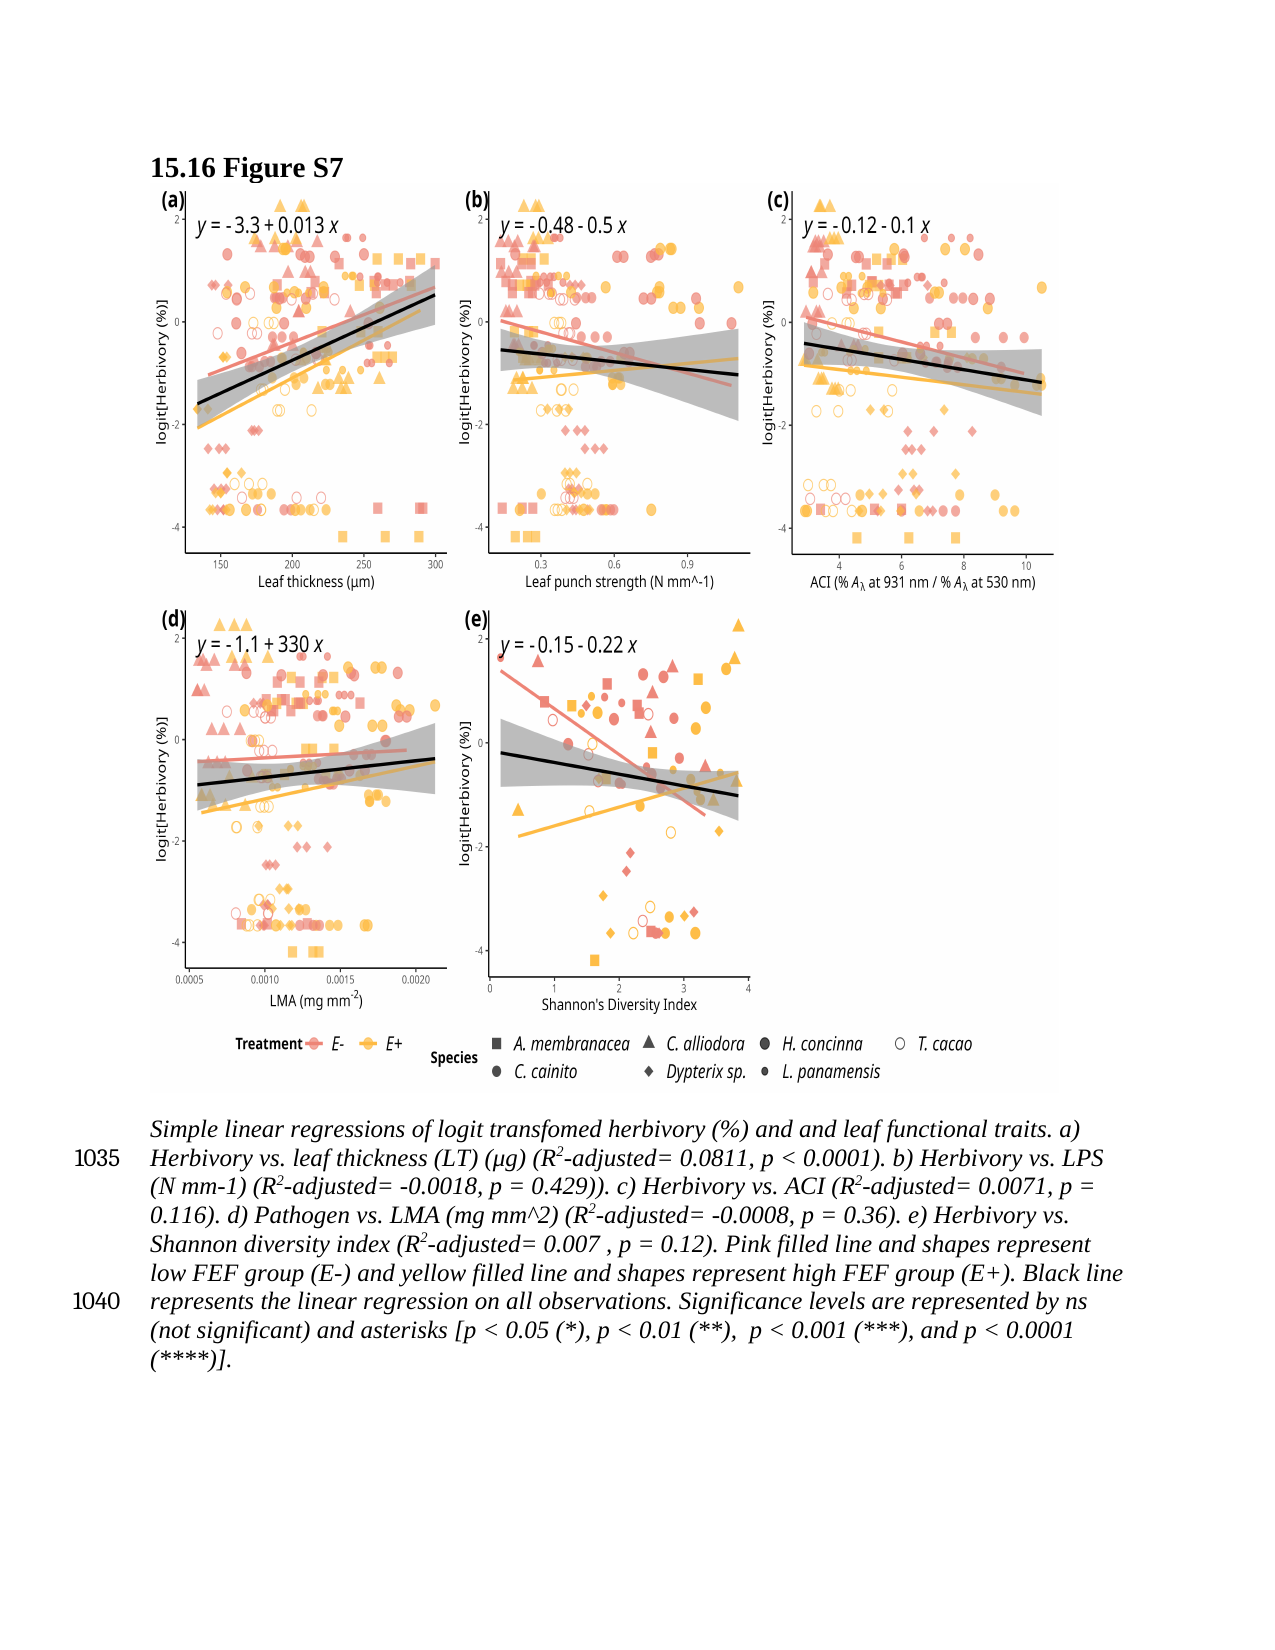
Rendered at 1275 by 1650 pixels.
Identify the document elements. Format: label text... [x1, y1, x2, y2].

picture [150, 183, 1060, 1093]
subtitle 15.16 Figure S7 [150, 150, 1125, 183]
text Simple linear regressions of logit transfomed herbivory (%) and and leaf functional traits. a) Herbivory vs. leaf thickness (LT) (μg) (R2-adjusted= 0.0811, p < 0.0001). b) Herbivory vs. LPS (N mm-1) (R2-adjusted= -0.0018, p = 0.429)). c) Herbivory vs. ACI (R2-adjusted= 0.0071, p = 0.116). d) Pathogen vs. LMA (mg mm^2) (R2-adjusted= -0.0008, p = 0.36). e) Herbivory vs. Shannon diversity index (R2-adjusted= 0.007 , p = 0.12). Pink filled line and shapes represent low FEF group (E-) and yellow filled line and shapes represent high FEF group (E+). Black line represents the linear regression on all observations. Significance levels are represented by ns (not significant) and asterisks [p < 0.05 (*), p < 0.01 (**), p < 0.001 (***), and p < 0.0001 (****)]. [150, 1114, 1125, 1373]
